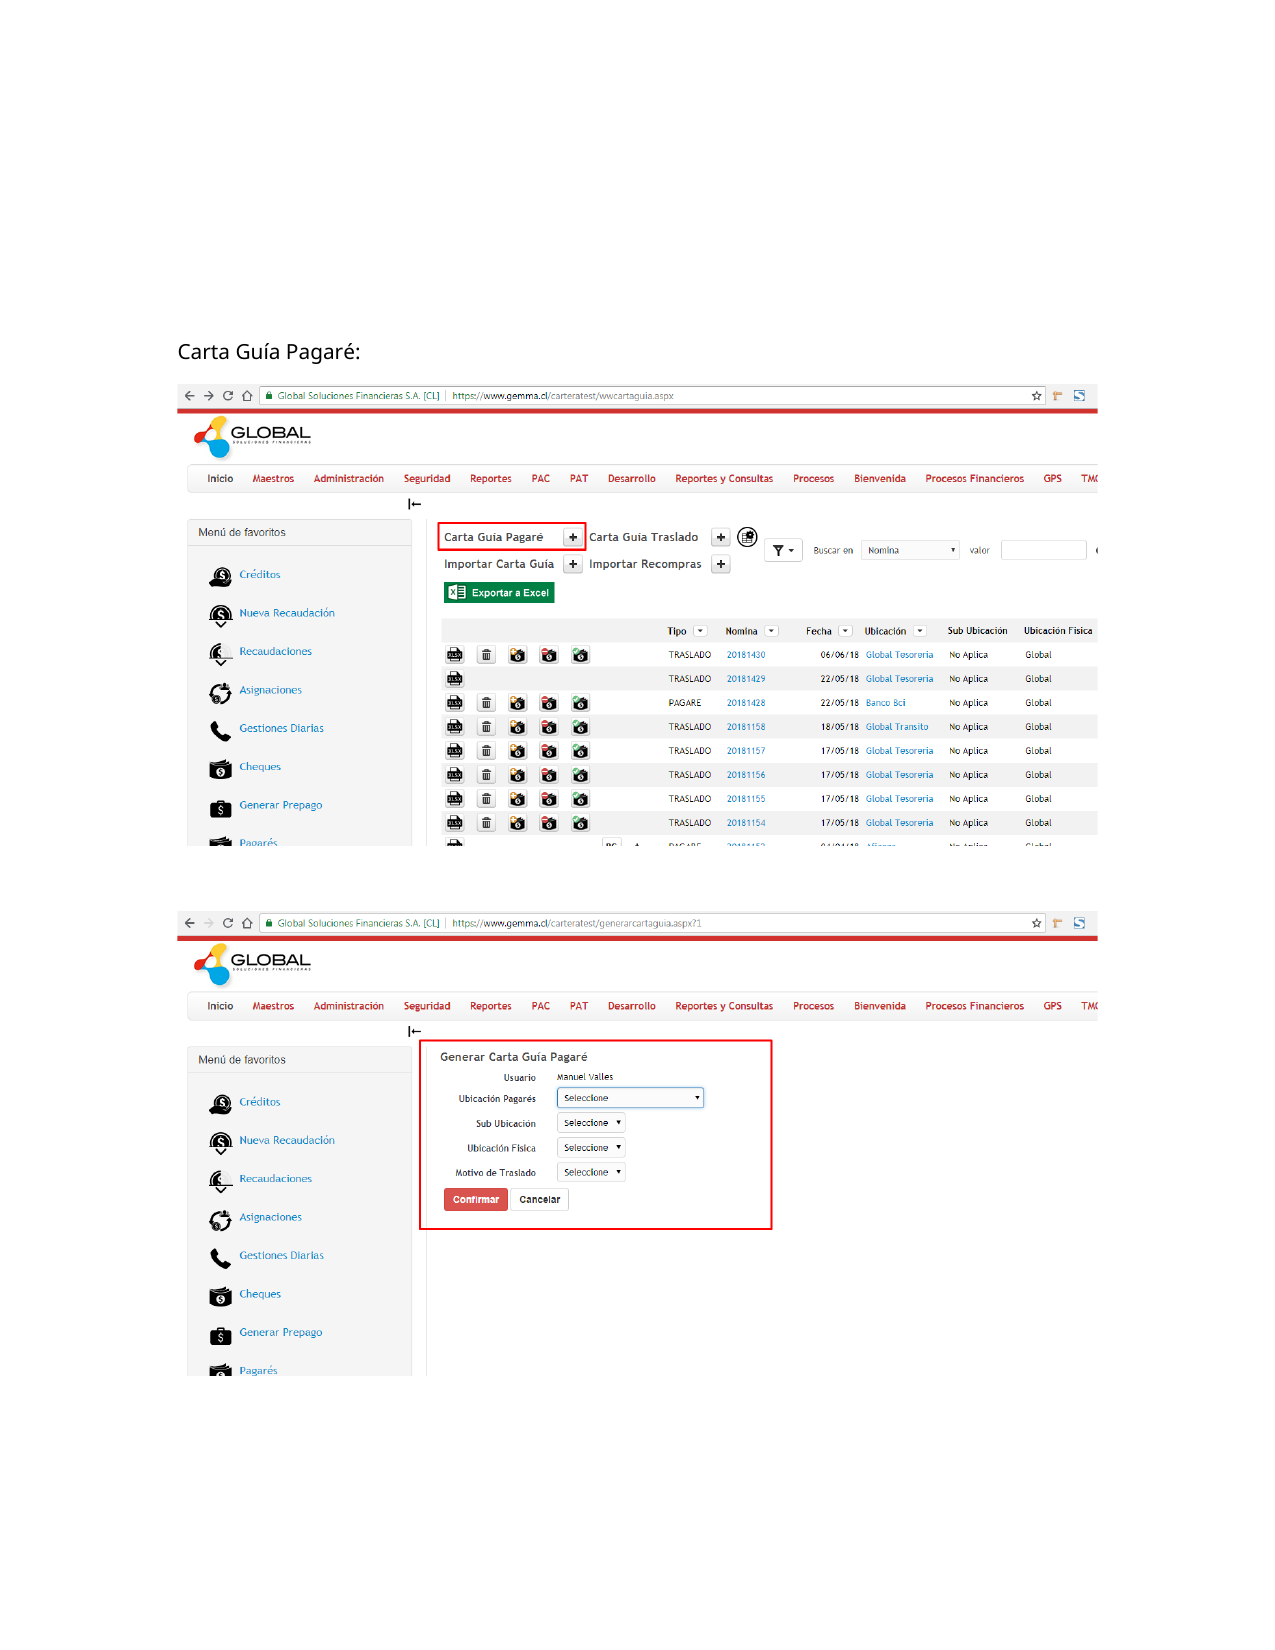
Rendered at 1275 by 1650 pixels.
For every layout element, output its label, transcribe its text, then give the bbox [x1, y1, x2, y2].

text Carta Guía Pagaré: [177, 337, 1098, 365]
picture [177, 384, 1098, 846]
picture [177, 911, 1098, 1376]
